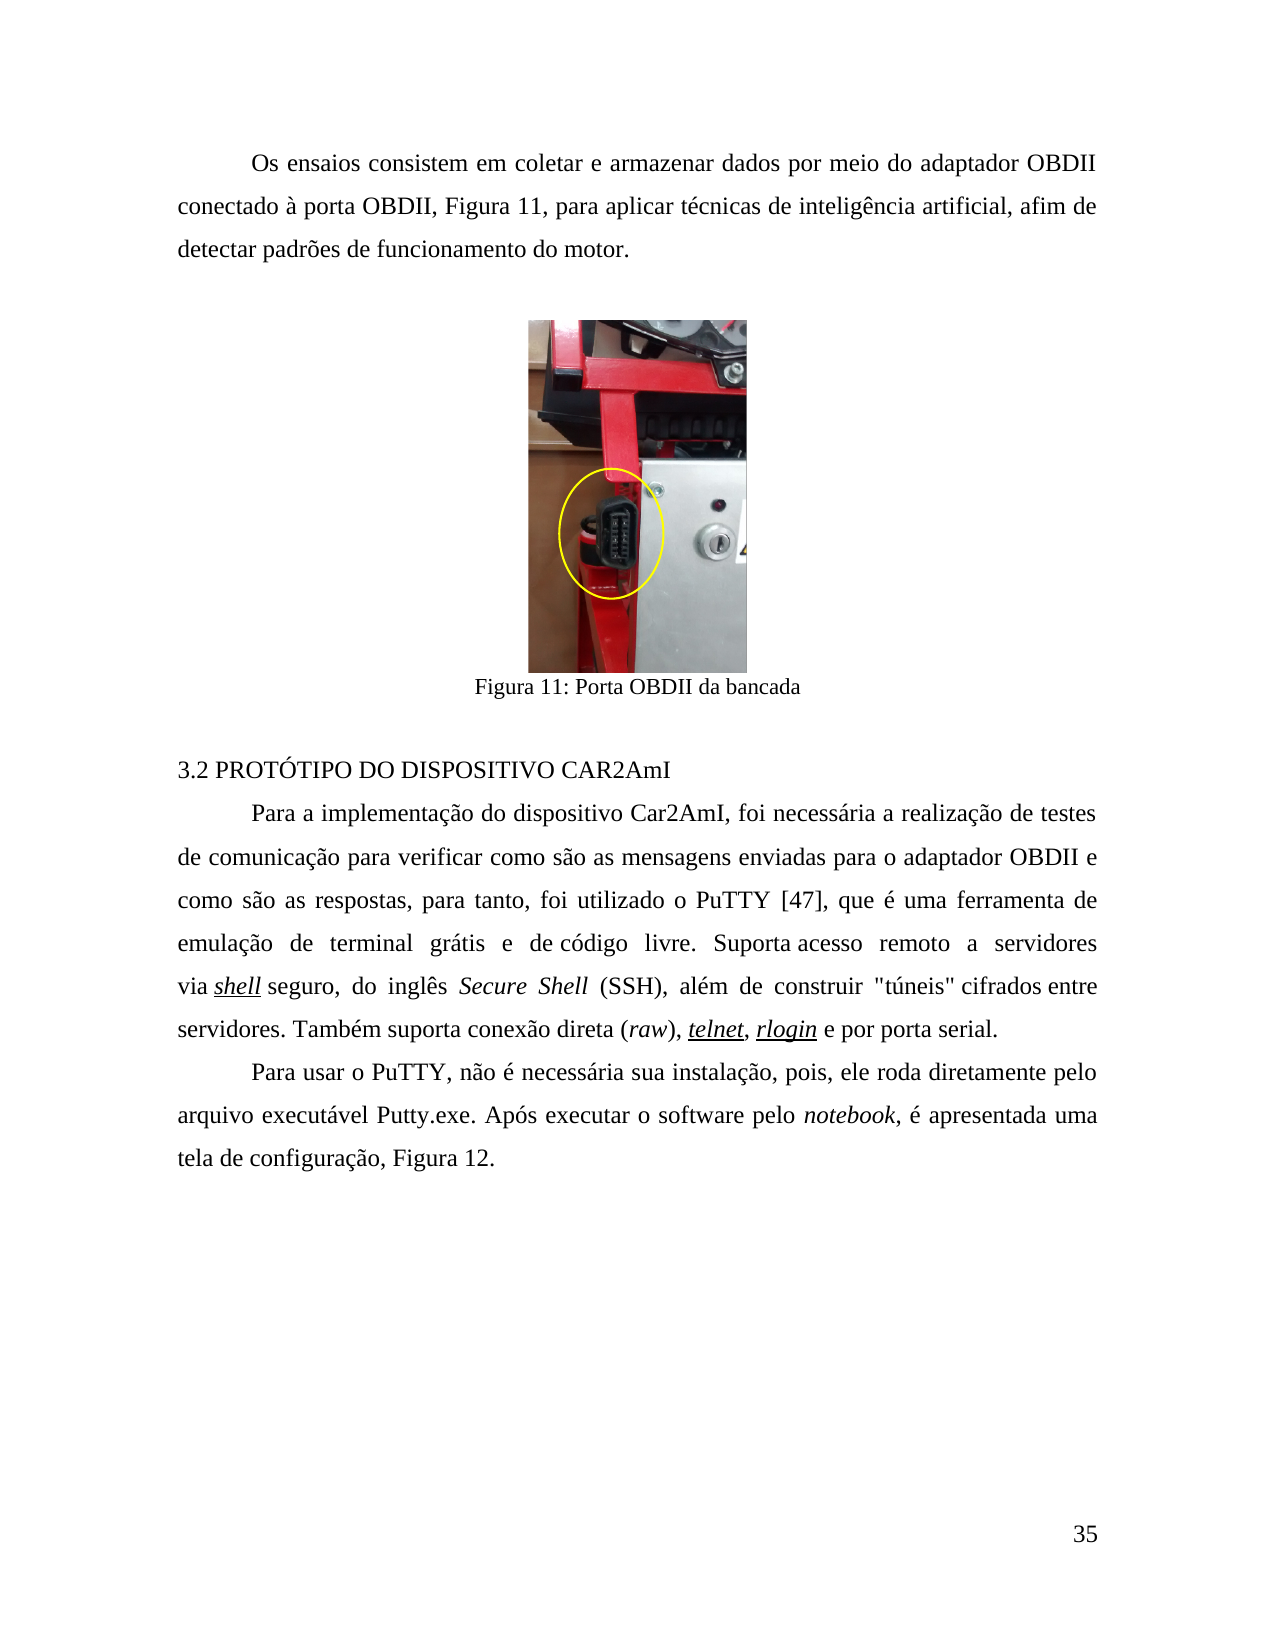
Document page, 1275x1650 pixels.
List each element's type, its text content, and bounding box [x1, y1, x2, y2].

text Para usar o PuTTY, não é necessária sua instalação, pois, ele roda diretamente pelo arquivo executável Putty.exe. Após executar o software pelo notebook, é apresentada uma tela de configuração, Figura 12. [177, 1129, 1098, 1172]
picture [528, 320, 747, 673]
text Para a implementação do dispositivo Car2AmI, foi necessária a realização de testes de comunicação para verificar como são as mensagens enviadas para o adaptador OBDII e como são as respostas, para tanto, foi utilizado o PuTTY [47], que é uma ferramenta de emulação de terminal grátis e de código livre. Suporta acesso remoto a servidores via shell seguro, do inglês Secure Shell (SSH), além de construir "túneis" cifrados entre servidores. Também suporta conexão direta (raw), telnet, rlogin e por porta serial. [177, 798, 1098, 1043]
text Os ensaios consistem em coletar e armazenar dados por meio do adaptador OBDII conectado à porta OBDII, Figura 11, para aplicar técnicas de inteligência artificial, afim de detectar padrões de funcionamento do motor. [177, 148, 1098, 263]
subtitle 3.2 PROTÓTIPO DO DISPOSITIVO CAR2AmI [177, 755, 1098, 784]
text Figura 11: Porta OBDII da bancada [177, 673, 1098, 699]
text Para usar o PuTTY, não é necessária sua instalação, pois, ele roda diretamente pelo arquivo executável Putty.exe. Após executar o software pelo notebook, é apresentada uma tela de configuração, Figura 12. [177, 1057, 1098, 1100]
